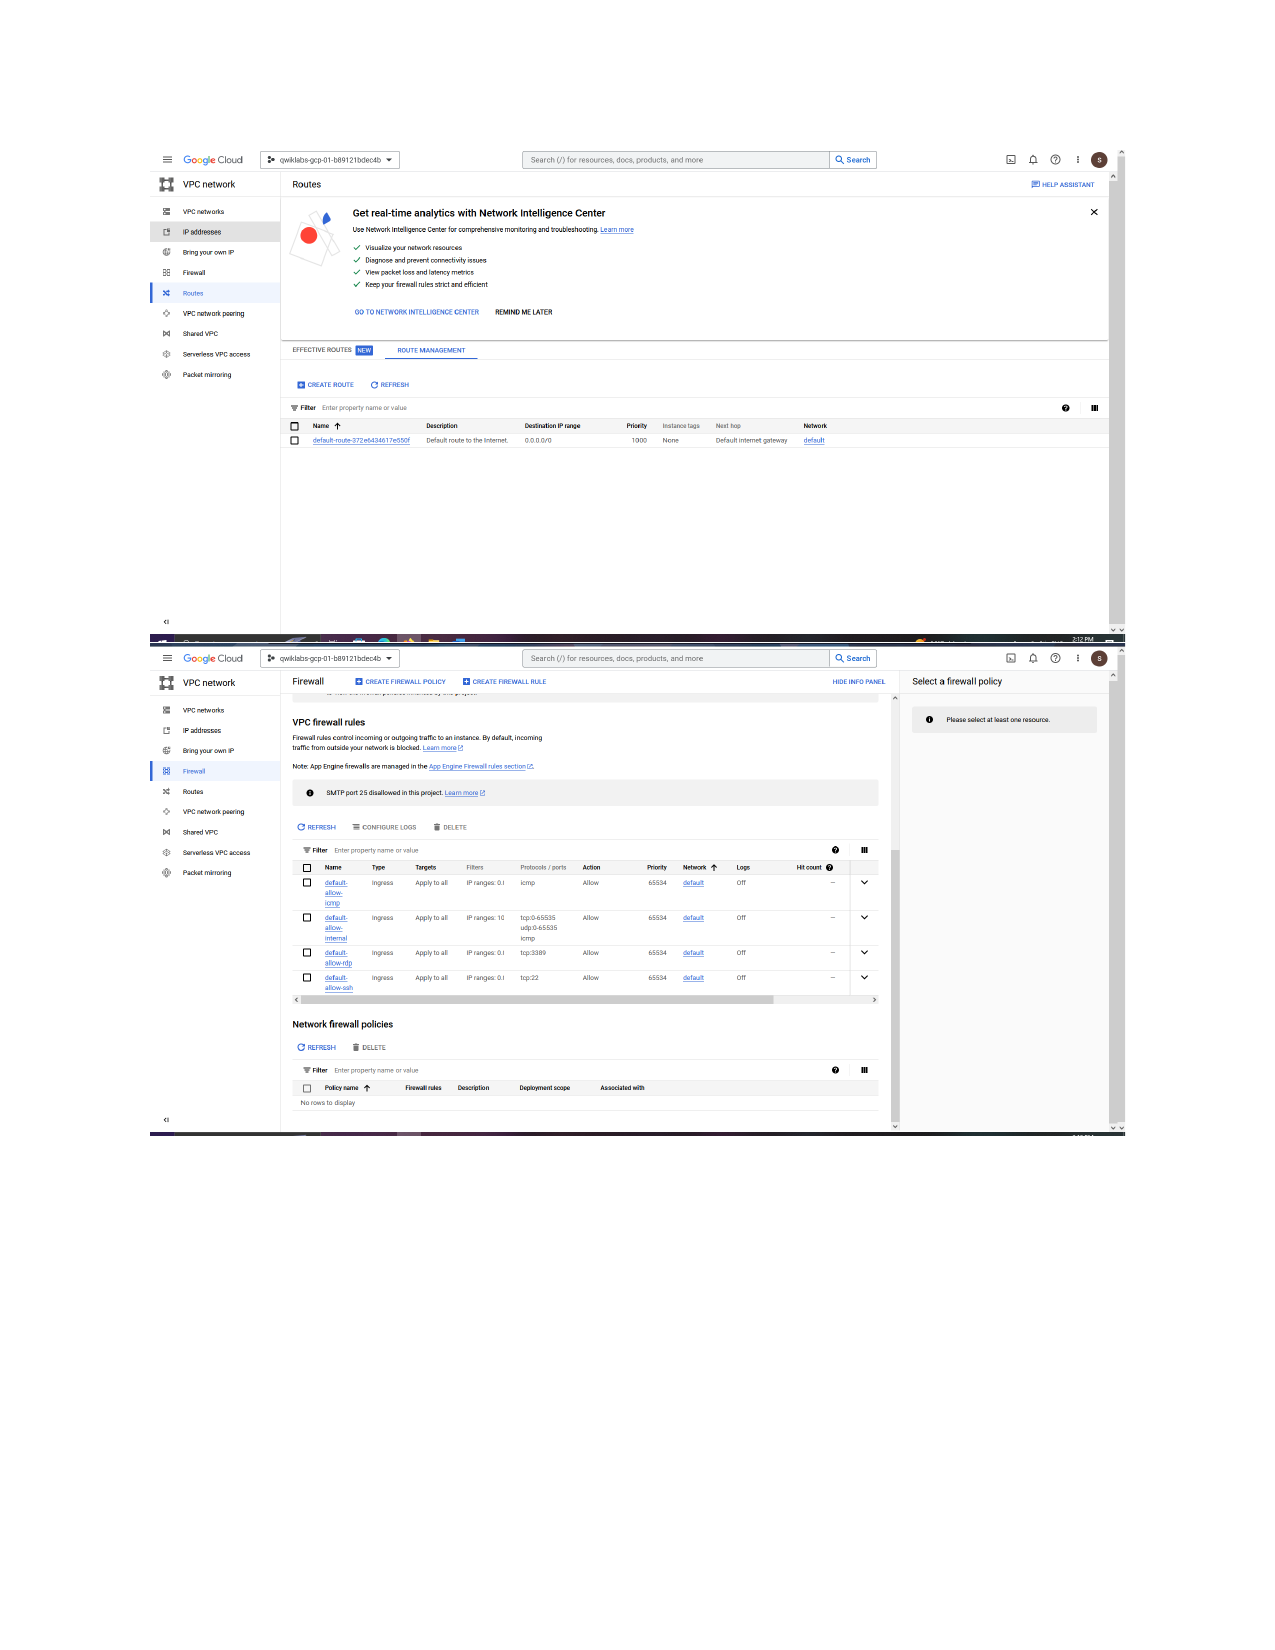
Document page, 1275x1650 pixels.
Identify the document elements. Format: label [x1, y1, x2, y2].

picture [150, 150, 1125, 642]
picture [150, 643, 1125, 1136]
